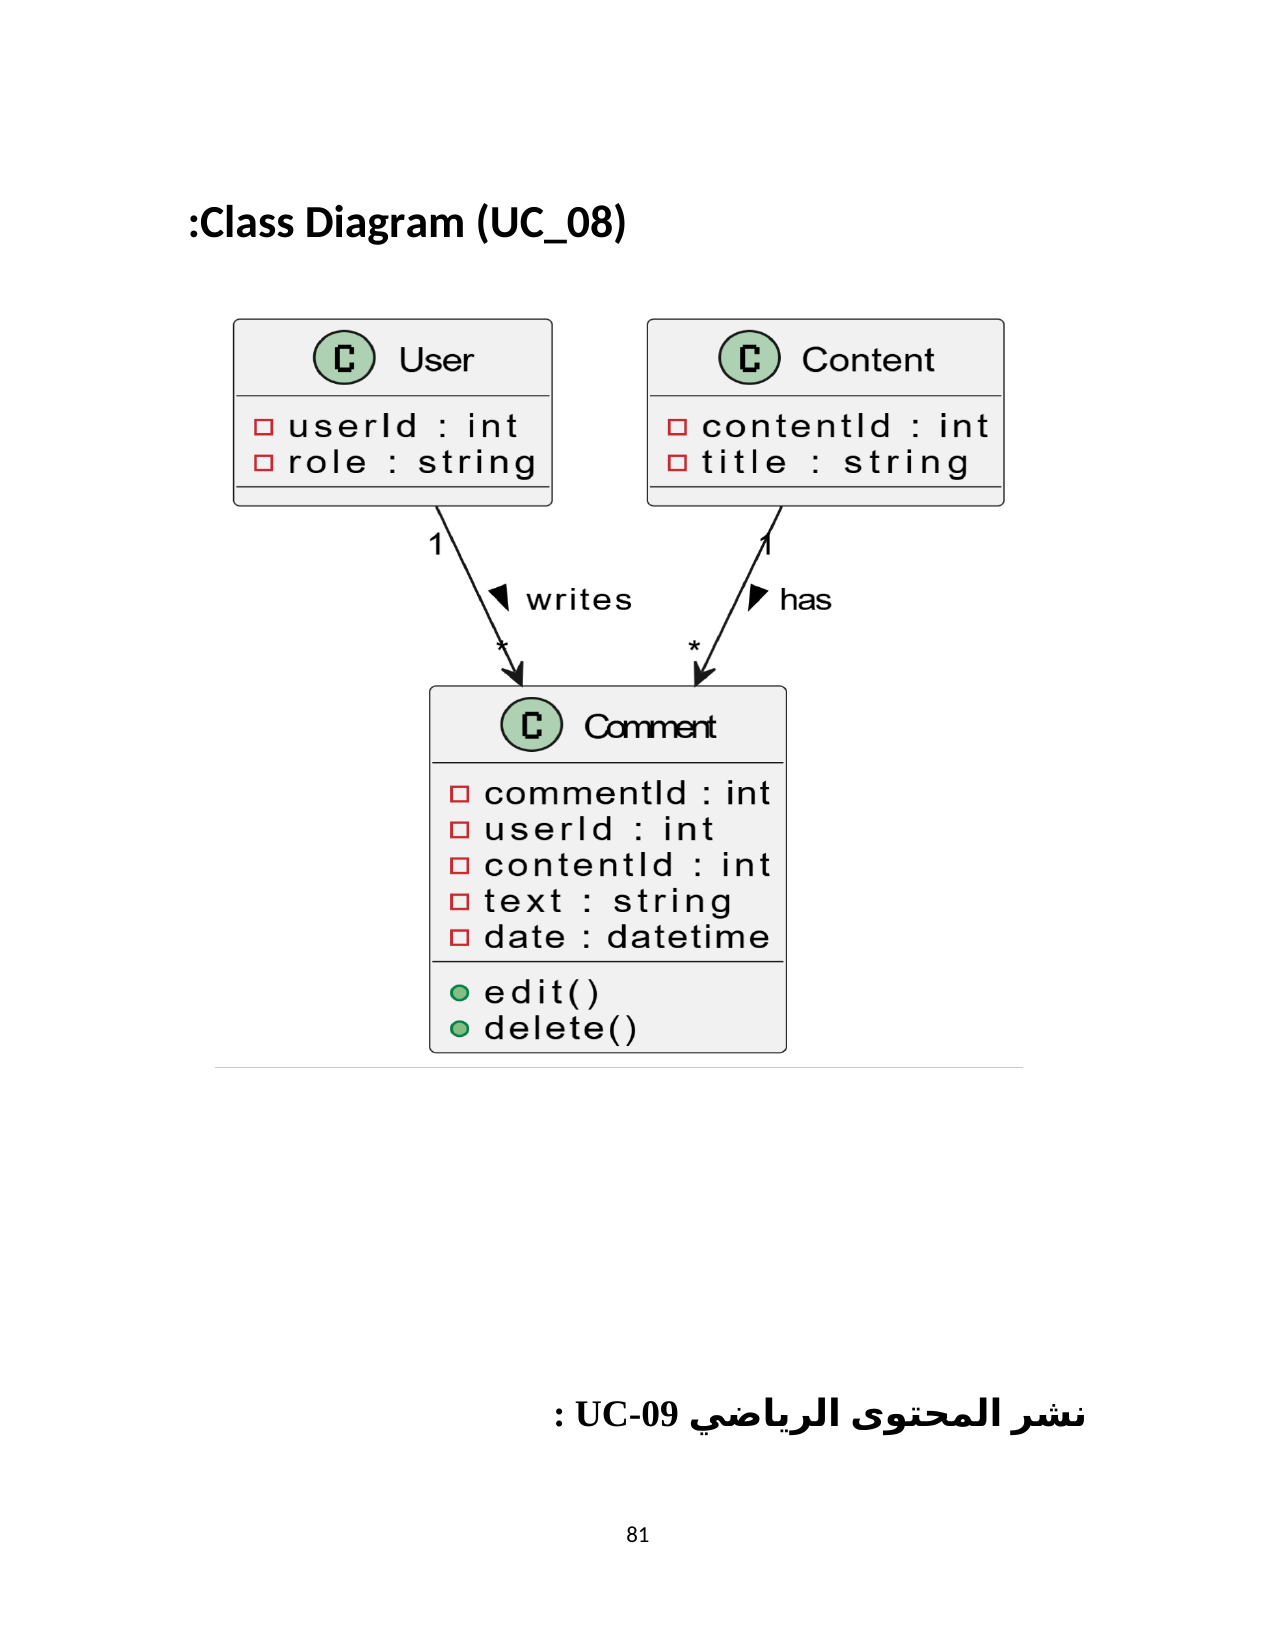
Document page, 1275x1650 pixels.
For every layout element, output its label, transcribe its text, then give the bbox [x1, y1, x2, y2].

text نشر المحتوى الرياضي UC-09 : [187, 1391, 1087, 1434]
text Class Diagram (UC_08): [187, 193, 1087, 249]
picture [187, 278, 1050, 1091]
